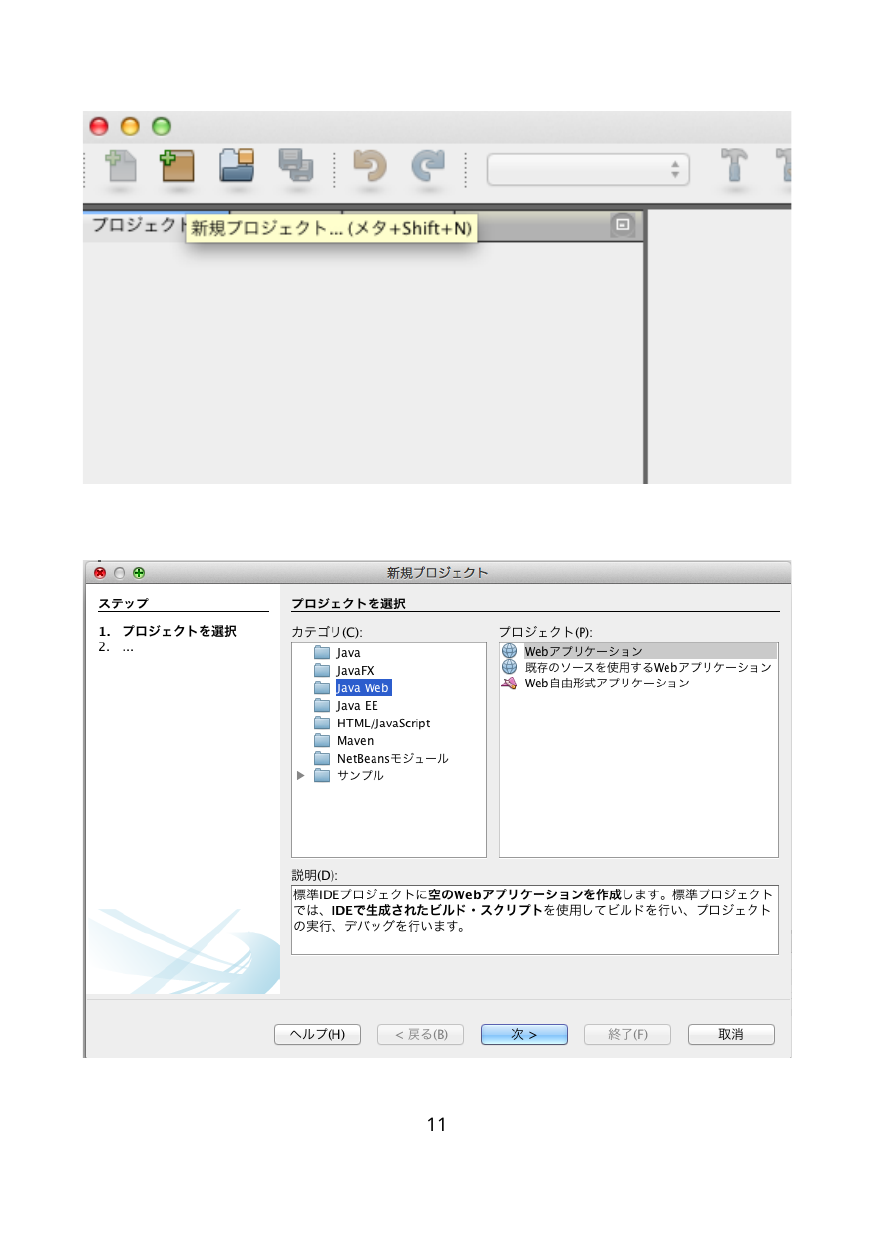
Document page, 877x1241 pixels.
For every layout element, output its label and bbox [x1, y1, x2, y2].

picture [82, 111, 792, 484]
picture [82, 560, 792, 1058]
